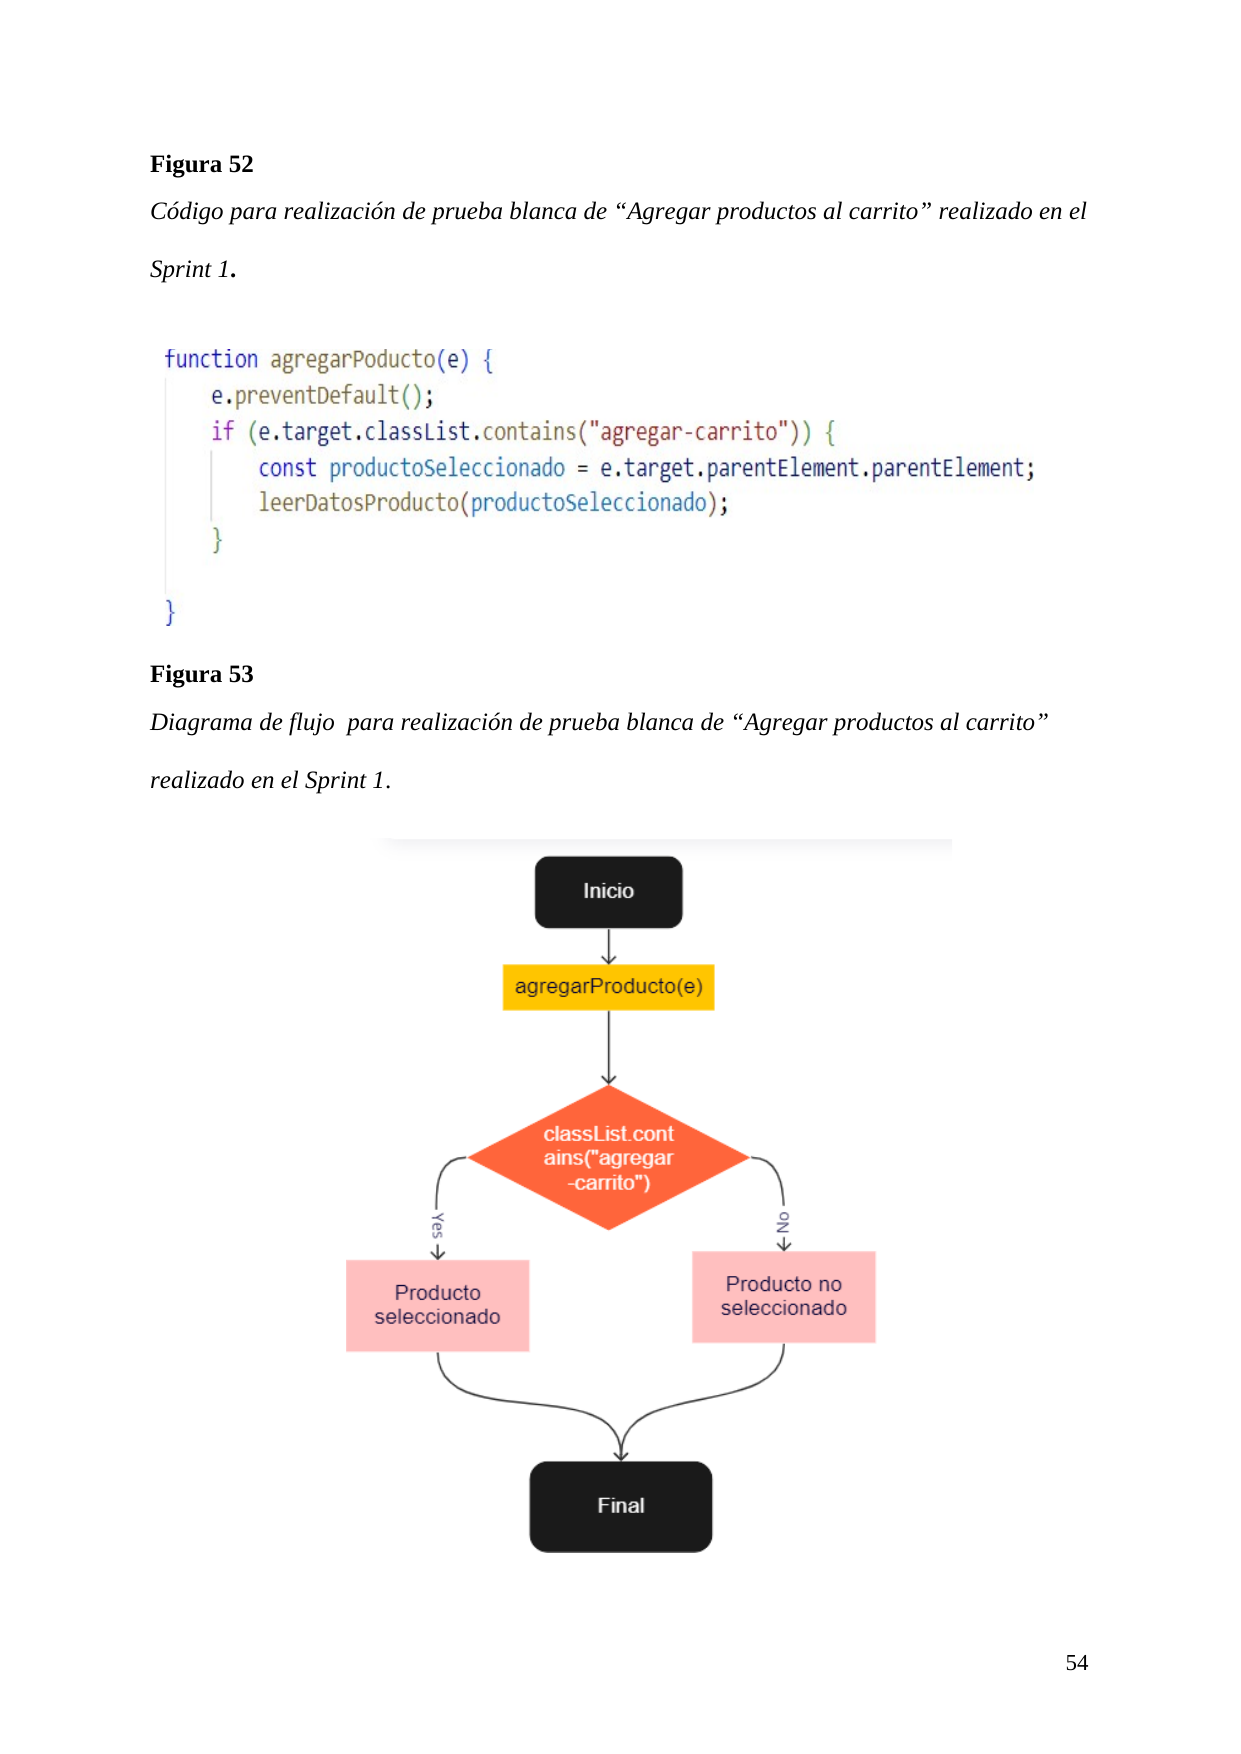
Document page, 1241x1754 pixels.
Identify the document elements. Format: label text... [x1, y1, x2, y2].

picture [164, 349, 1034, 626]
subtitle Figura 53 [150, 659, 1146, 688]
text Diagrama de flujo para realización de prueba blanca de “Agregar productos al carrito” realizado en el Sprint 1. [150, 707, 1063, 793]
picture [346, 838, 953, 1553]
text Código para realización de prueba blanca de “Agregar productos al carrito” realizado en el Sprint 1. [150, 196, 1120, 282]
subtitle Figura 52 [150, 149, 1146, 177]
